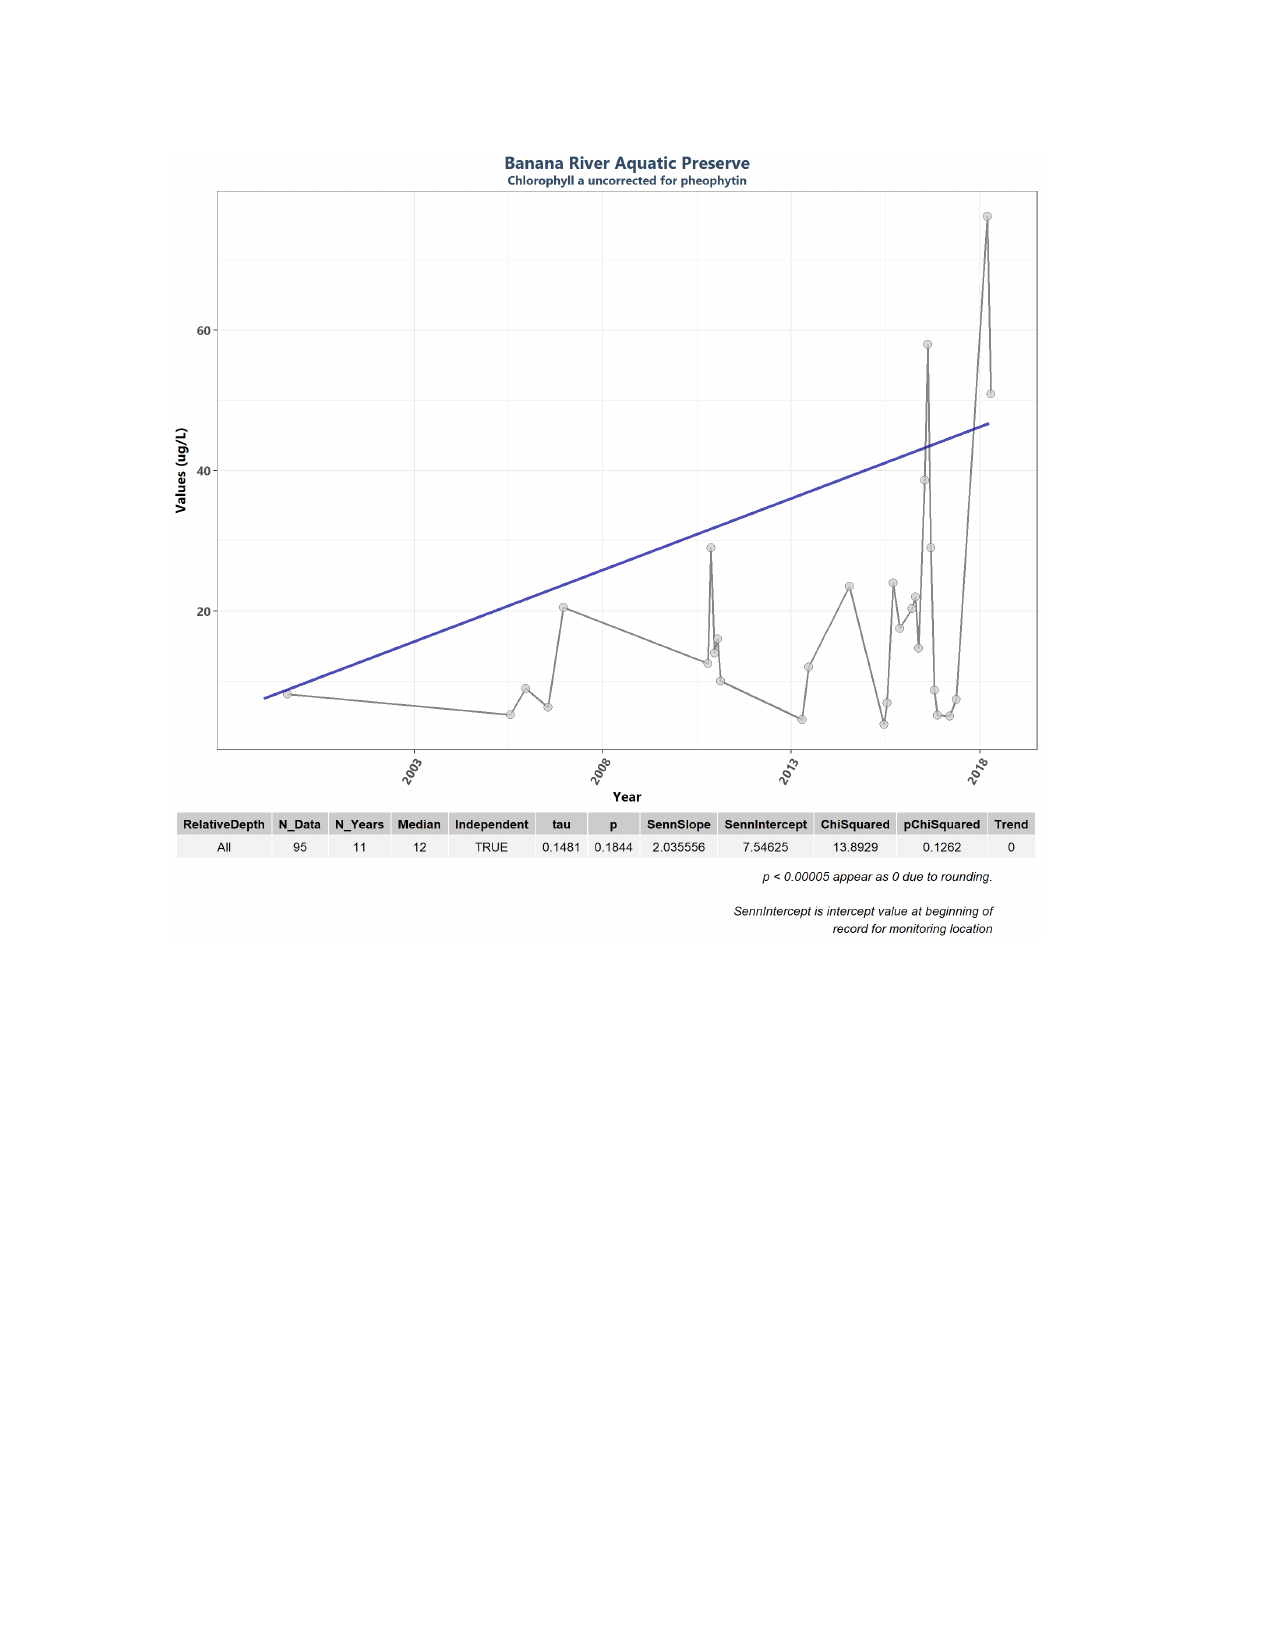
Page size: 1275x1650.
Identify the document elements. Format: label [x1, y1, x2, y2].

picture [168, 150, 1044, 938]
